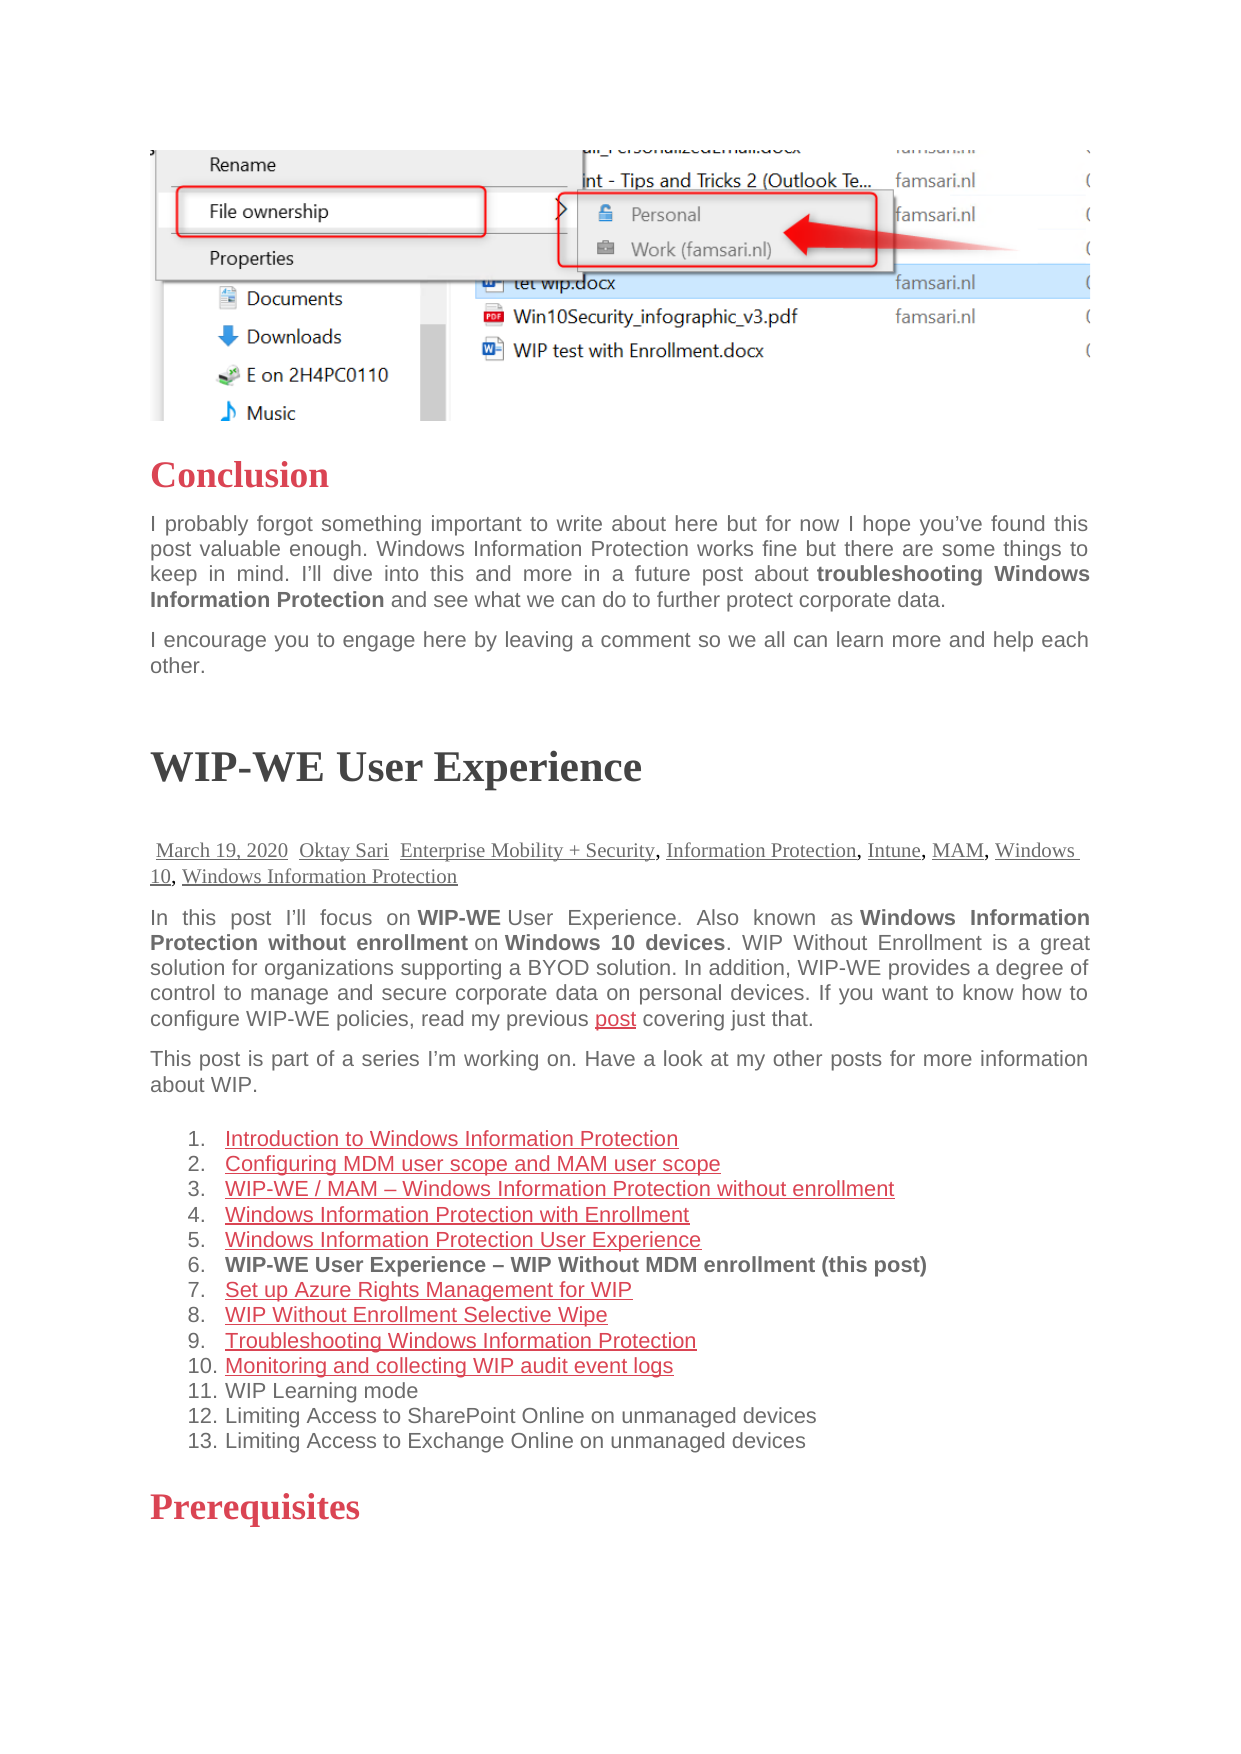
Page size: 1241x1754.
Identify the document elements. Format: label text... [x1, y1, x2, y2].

list Set up Azure Rights Management for WIP [187, 1277, 1090, 1302]
list Limiting Access to Exchange Online on unmanaged devices [187, 1428, 1090, 1453]
list WIP Learning mode [187, 1378, 1090, 1403]
text March 19, 2020 Oktay Sari Enterprise Mobility + Security, Information Protection, Intune, MAM, Windows 10, Windows Information Protection [150, 837, 1090, 888]
text I probably forgot something important to write about here but for now I hope you’ve found this post valuable enough. Windows Information Protection works fine but there are some things to keep in mind. I’ll dive into this and more in a future post about troubleshooting Windows Information Protection and see what we can do to further protect corporate data. [150, 511, 1090, 612]
picture [150, 150, 1091, 421]
list Limiting Access to SharePoint Online on unmanaged devices [187, 1403, 1090, 1428]
list Introduction to Windows Information Protection [187, 1126, 1090, 1151]
text This post is part of a series I’m working on. Have a look at my other posts for more information about WIP. [150, 1046, 1090, 1097]
text I encourage you to engage here by leaving a comment so we all can learn more and help each other. [150, 627, 1090, 678]
text In this post I’ll focus on WIP-WE User Experience. Also known as Windows Information Protection without enrollment on Windows 10 devices. WIP Without Enrollment is a great solution for organizations supporting a BYOD solution. In addition, WIP-WE provides a degree of control to manage and secure corporate data on personal devices. If you want to know how to configure WIP-WE policies, read my previous post covering just that. [150, 904, 1090, 1031]
text Prerequisites [150, 1485, 1090, 1528]
list Configuring MDM user scope and MAM user scope [187, 1151, 1090, 1176]
text WIP-WE User Experience [150, 740, 1090, 791]
list Windows Information Protection User Experience [187, 1227, 1090, 1252]
list Troubleshooting Windows Information Protection [187, 1327, 1090, 1353]
list WIP Without Enrollment Selective Wipe [187, 1302, 1090, 1327]
list Windows Information Protection with Enrollment [187, 1201, 1090, 1227]
list WIP-WE / MAM – Windows Information Protection without enrollment [187, 1176, 1090, 1201]
list WIP-WE User Experience – WIP Without MDM enrollment (this post) [187, 1252, 1090, 1277]
text Conclusion [150, 452, 1090, 495]
list Monitoring and collecting WIP audit event logs [187, 1353, 1090, 1378]
